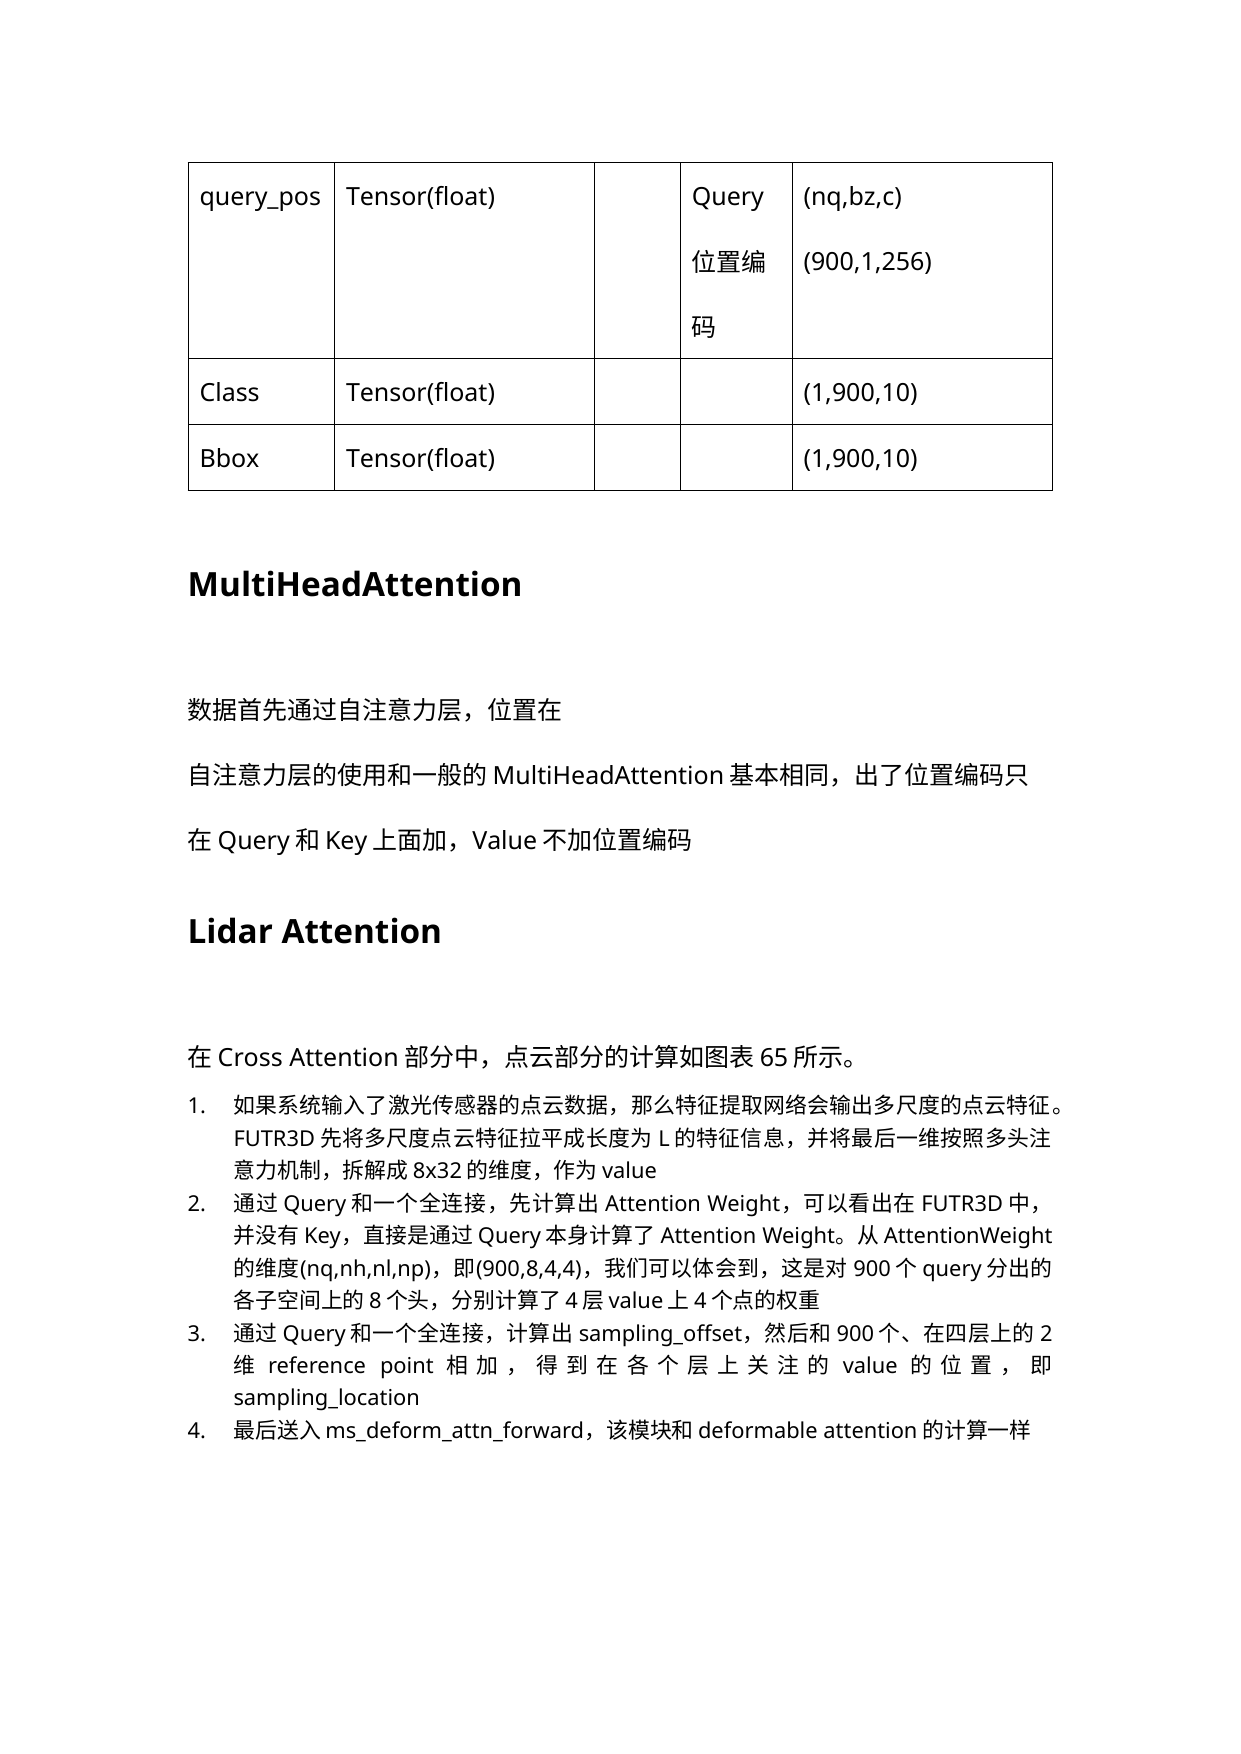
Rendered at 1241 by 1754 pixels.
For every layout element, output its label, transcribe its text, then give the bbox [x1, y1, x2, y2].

list 如果系统输入了激光传感器的点云数据，那么特征提取网络会输出多尺度的点云特征。FUTR3D先将多尺度点云特征拉平成长度为L的特征信息，并将最后一维按照多头注意力机制，拆解成8x32的维度，作为value [187, 1088, 1053, 1186]
text 自注意力层的使用和一般的MultiHeadAttention基本相同，出了位置编码只在Query和Key上面加，Value不加位置编码 [187, 741, 1053, 871]
subtitle MultiHeadAttention [187, 551, 1053, 616]
text 数据首先通过自注意力层，位置在 [187, 676, 1053, 741]
table_cell [595, 359, 680, 424]
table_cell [793, 163, 1052, 358]
list 最后送入ms_deform_attn_forward，该模块和deformable attention的计算一样 [187, 1413, 1053, 1446]
table_cell Class [189, 359, 334, 424]
table_cell (1,900,10) [793, 359, 1052, 424]
list 通过Query和一个全连接，计算出sampling_offset，然后和900个、在四层上的2维reference point相加，得到在各个层上关注的value的位置，即sampling_location [187, 1316, 1053, 1413]
subtitle Lidar Attention [187, 898, 1053, 963]
table_cell [595, 425, 680, 490]
table_cell [681, 359, 792, 424]
table_cell Tensor(float) [335, 163, 594, 358]
table_cell [595, 163, 680, 358]
table_cell Tensor(float) [335, 359, 594, 424]
table_cell query_pos [189, 163, 334, 358]
table_cell (1,900,10) [793, 425, 1052, 490]
text 在Cross Attention部分中，点云部分的计算如图表 65所示。 [187, 1023, 1053, 1088]
table_cell [681, 425, 792, 490]
table_cell Query 位置编码 [681, 163, 792, 358]
table_cell Bbox [189, 425, 334, 490]
list 通过Query和一个全连接，先计算出Attention Weight，可以看出在FUTR3D中，并没有Key，直接是通过Query本身计算了Attention Weight。从AttentionWeight的维度(nq,nh,nl,np)，即(900,8,4,4)，我们可以体会到，这是对900个query分出的各子空间上的8个头，分别计算了4层value上4个点的权重 [187, 1186, 1053, 1316]
table_cell Tensor(float) [335, 425, 594, 490]
